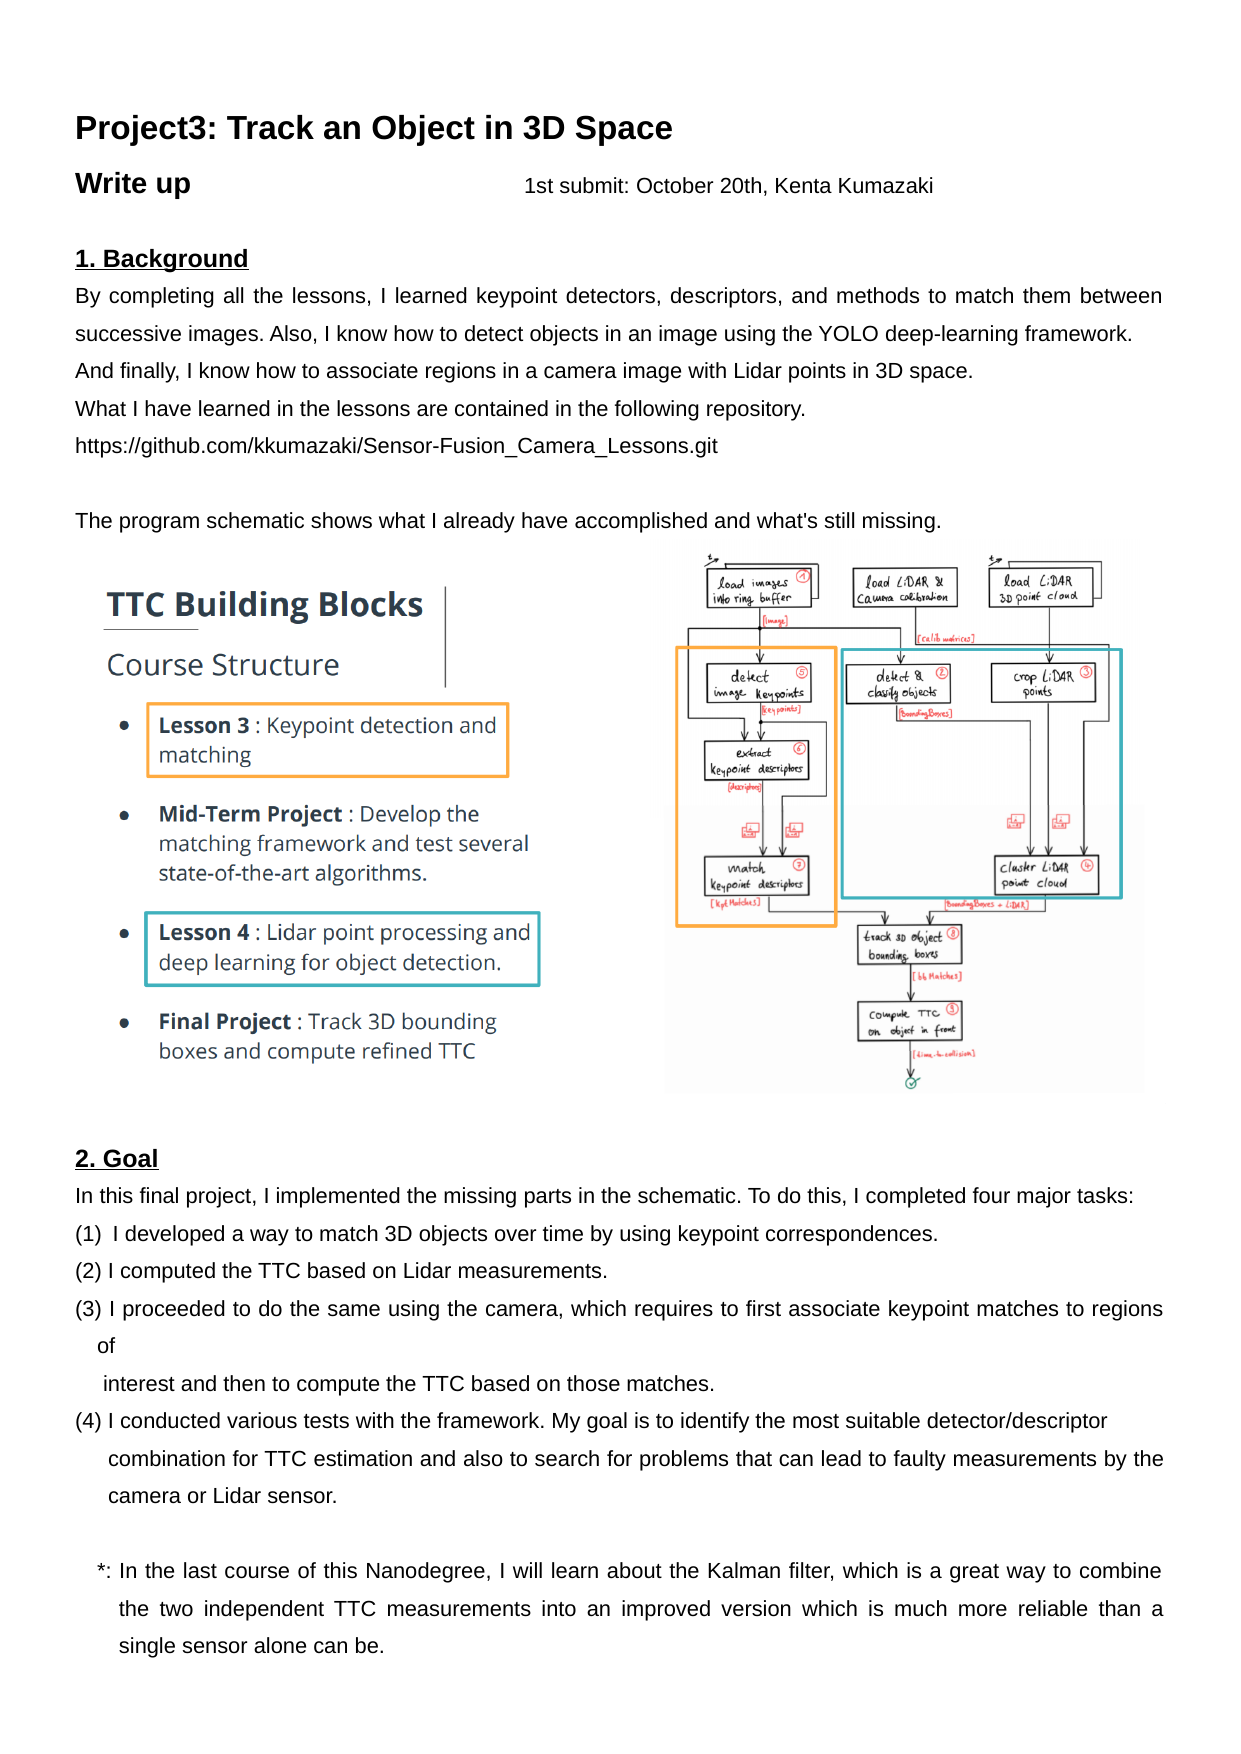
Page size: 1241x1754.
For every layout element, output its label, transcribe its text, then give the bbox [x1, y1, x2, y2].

text In this final project, I implemented the missing parts in the schematic. To do this, I completed four major tasks: [75, 1177, 1165, 1214]
text https://github.com/kkumazaki/Sensor-Fusion_Camera_Lessons.git [75, 427, 1165, 464]
text By completing all the lessons, I learned keypoint detectors, descriptors, and methods to match them between successive images. Also, I know how to detect objects in an image using the YOLO deep-learning framework. [75, 277, 1165, 352]
text 1. Background [75, 239, 1165, 277]
text (3) I proceeded to do the same using the camera, which requires to first associate keypoint matches to regions of interest and then to compute the TTC based on those matches. [75, 1289, 1165, 1402]
text 2. Goal [75, 1139, 1165, 1177]
text (2) I computed the TTC based on Lidar measurements. [75, 1252, 1165, 1289]
text (4) I conducted various tests with the framework. My goal is to identify the most suitable detector/descriptor combination for TTC estimation and also to search for problems that can lead to faulty measurements by the camera or Lidar sensor. [75, 1402, 1165, 1514]
text The program schematic shows what I already have accomplished and what's still missing. [75, 502, 1165, 539]
picture [75, 539, 1166, 1104]
list I developed a way to match 3D objects over time by using keypoint correspondences. [75, 1214, 1165, 1252]
text What I have learned in the lessons are contained in the following repository. [75, 389, 1165, 427]
text Project3: Track an Object in 3D Space [75, 89, 1165, 164]
text And finally, I know how to associate regions in a camera image with Lidar points in 3D space. [75, 352, 1165, 389]
text Write up 1st submit: October 20th, Kenta Kumazaki [75, 164, 1165, 202]
text *: In the last course of this Nanodegree, I will learn about the Kalman filter, which is a great way to combine the two independent TTC measurements into an improved version which is much more reliable than a single sensor alone can be. [97, 1552, 1165, 1664]
